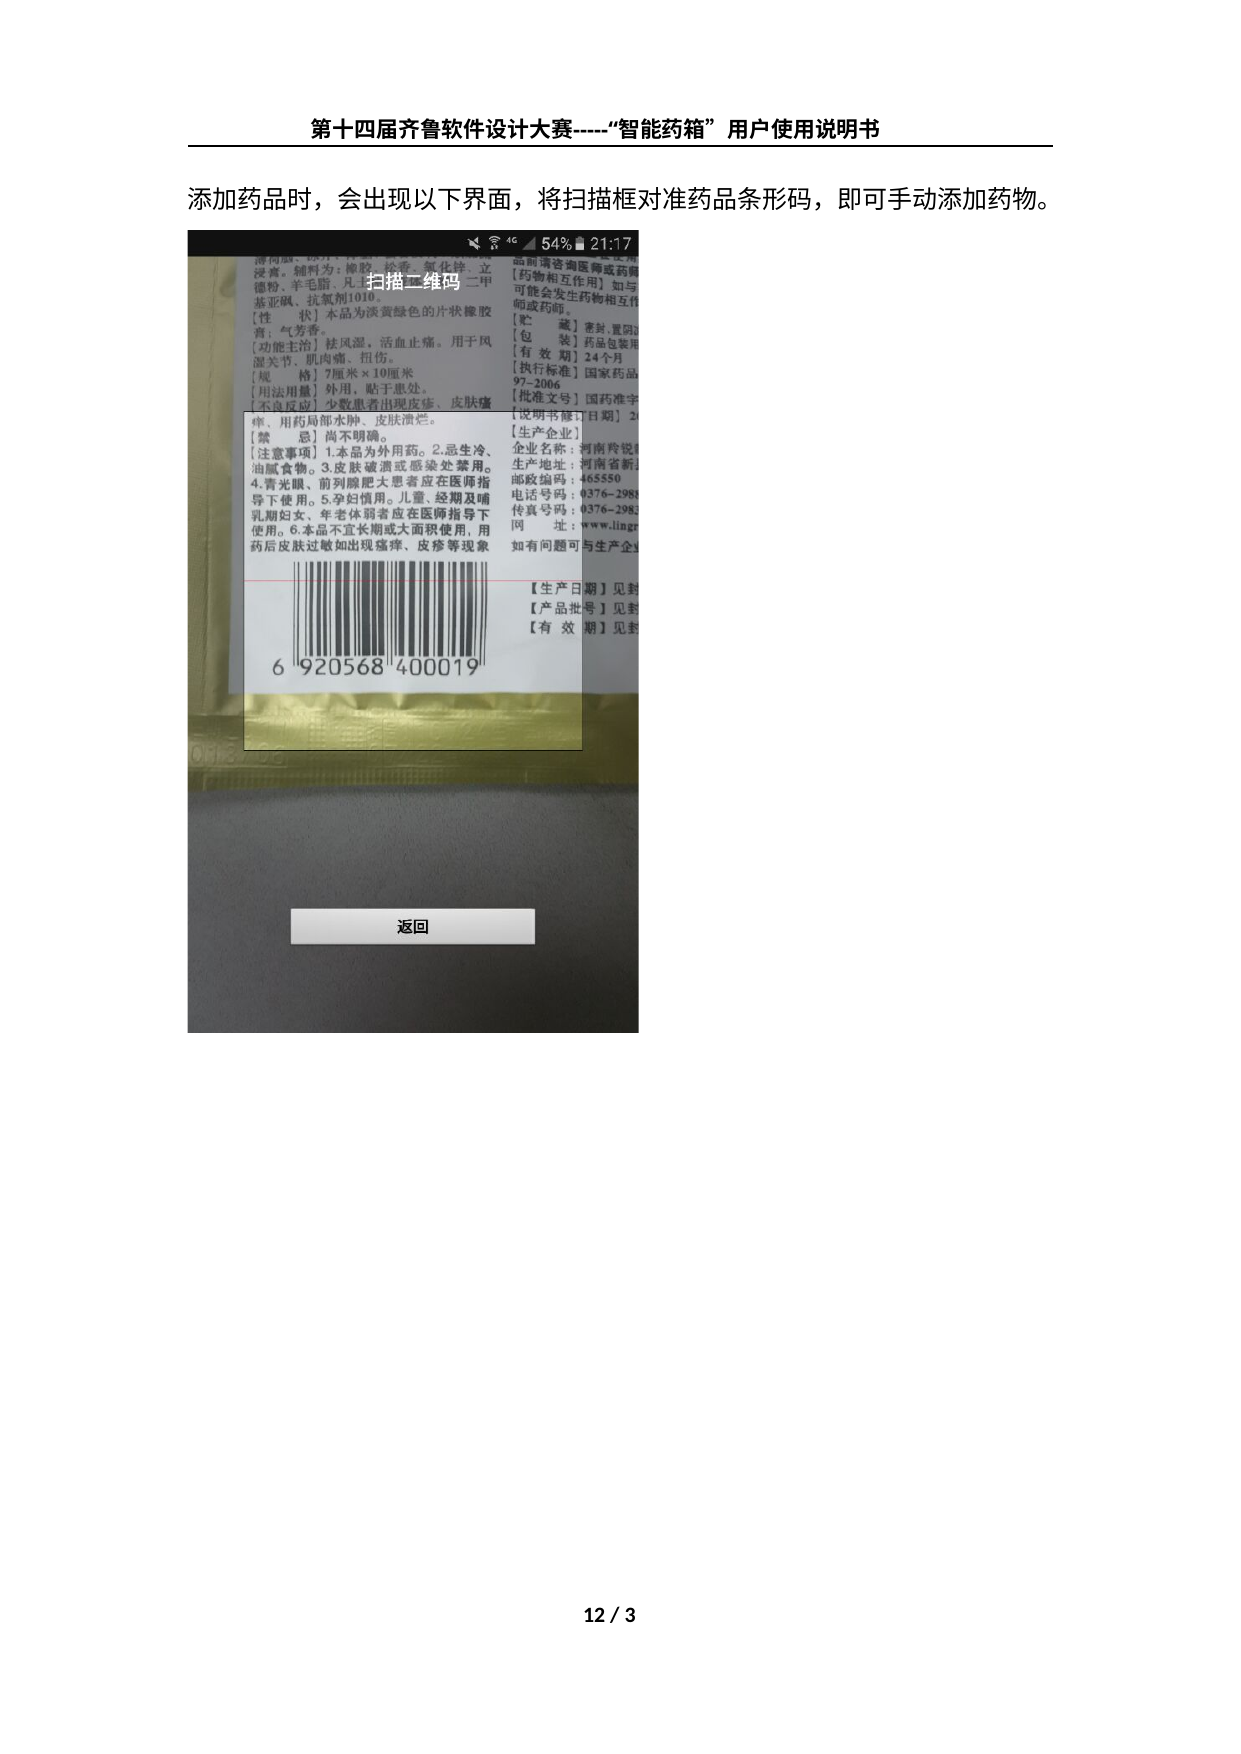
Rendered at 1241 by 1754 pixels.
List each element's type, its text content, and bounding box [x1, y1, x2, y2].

picture [187, 230, 639, 1033]
text 添加药品时，会出现以下界面，将扫描框对准药品条形码，即可手动添加药物。 [187, 165, 1053, 230]
